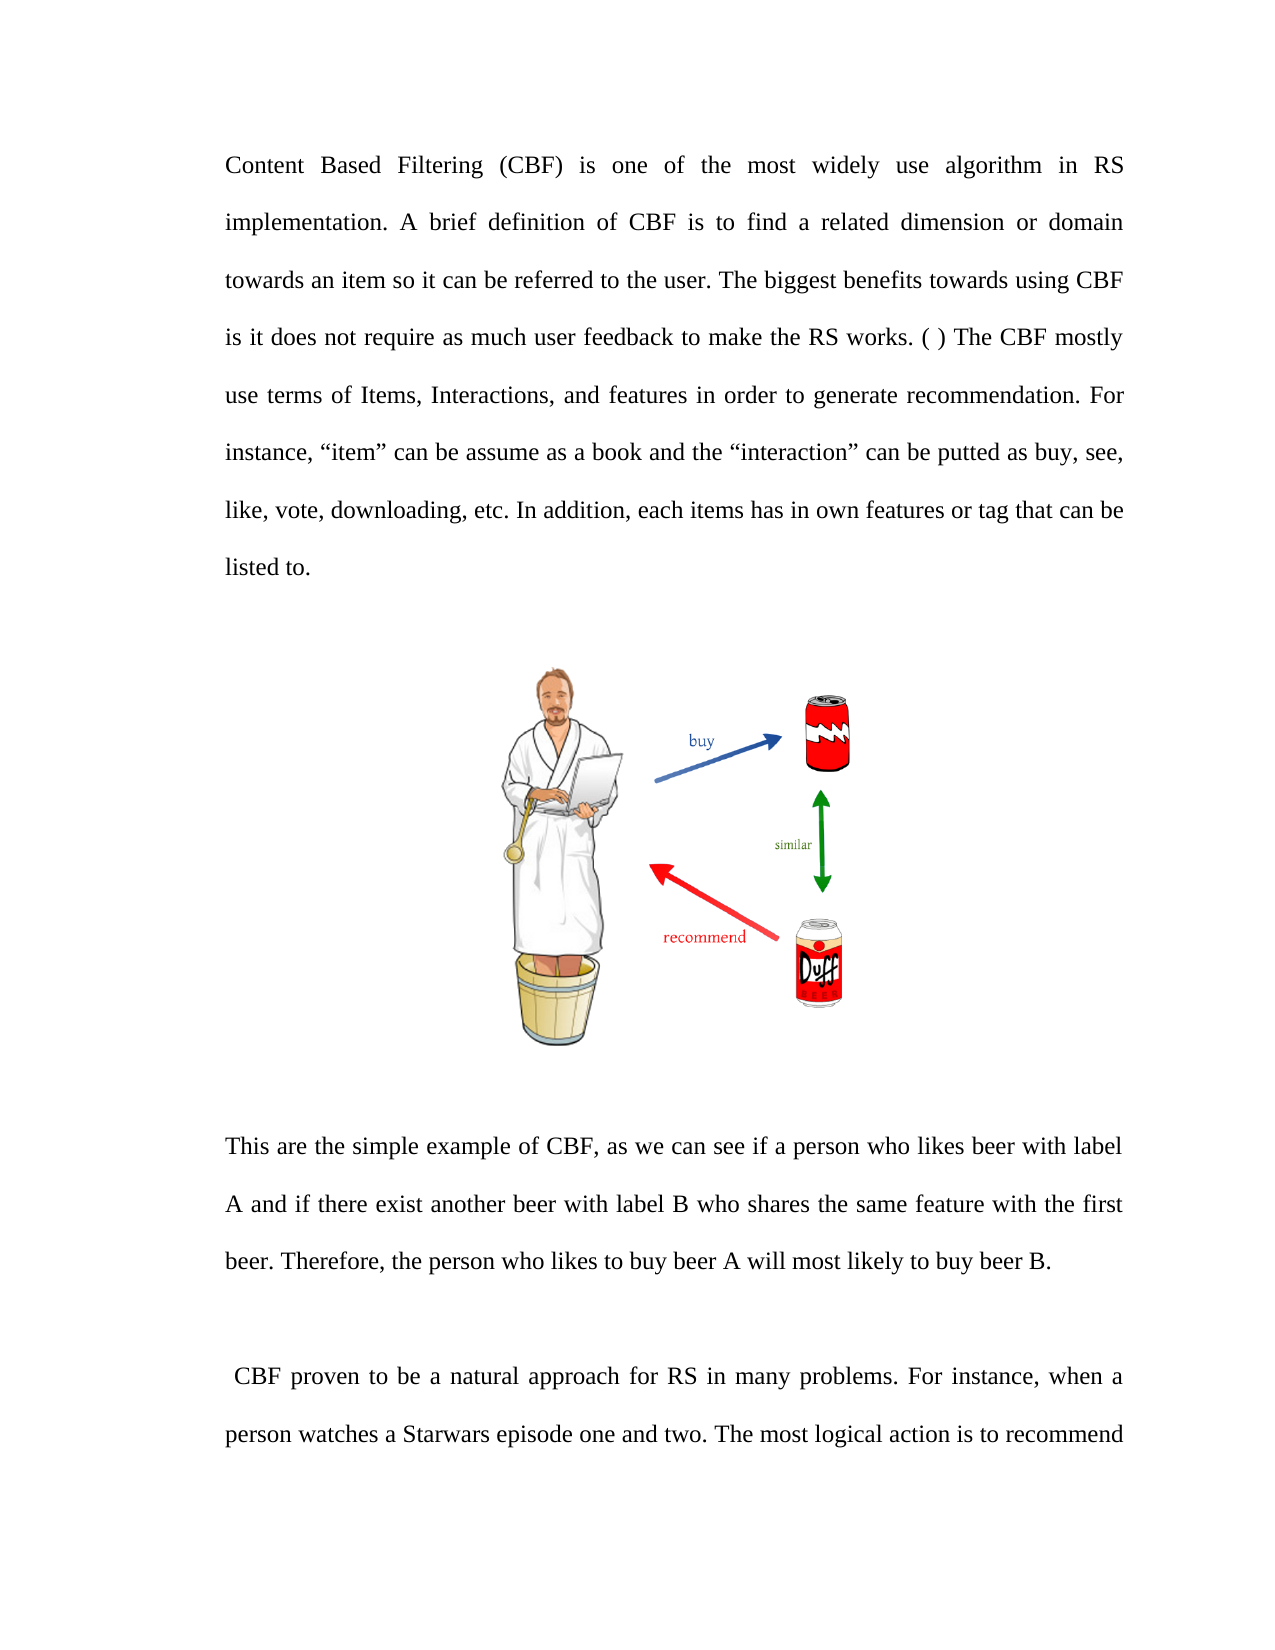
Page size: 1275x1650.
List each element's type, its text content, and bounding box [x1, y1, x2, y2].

text Content Based Filtering (CBF) is one of the most widely use algorithm in RS implementation. A brief definition of CBF is to find a related dimension or domain towards an item so it can be referred to the user. The biggest benefits towards using CBF is it does not require as much user feedback to make the RS works. ( ) The CBF mostly use terms of Items, Interactions, and features in order to generate recommendation. For instance, “item” can be assume as a book and the “interaction” can be putted as buy, see, like, vote, downloading, etc. In addition, each items has in own features or tag that can be listed to. [225, 150, 1125, 581]
picture [500, 667, 850, 1046]
text This are the simple example of CBF, as we can see if a person who likes beer with label A and if there exist another beer with label B who shares the same feature with the first beer. Therefore, the person who likes to buy beer A will most likely to buy beer B. [225, 1131, 1125, 1275]
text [225, 1361, 1125, 1448]
